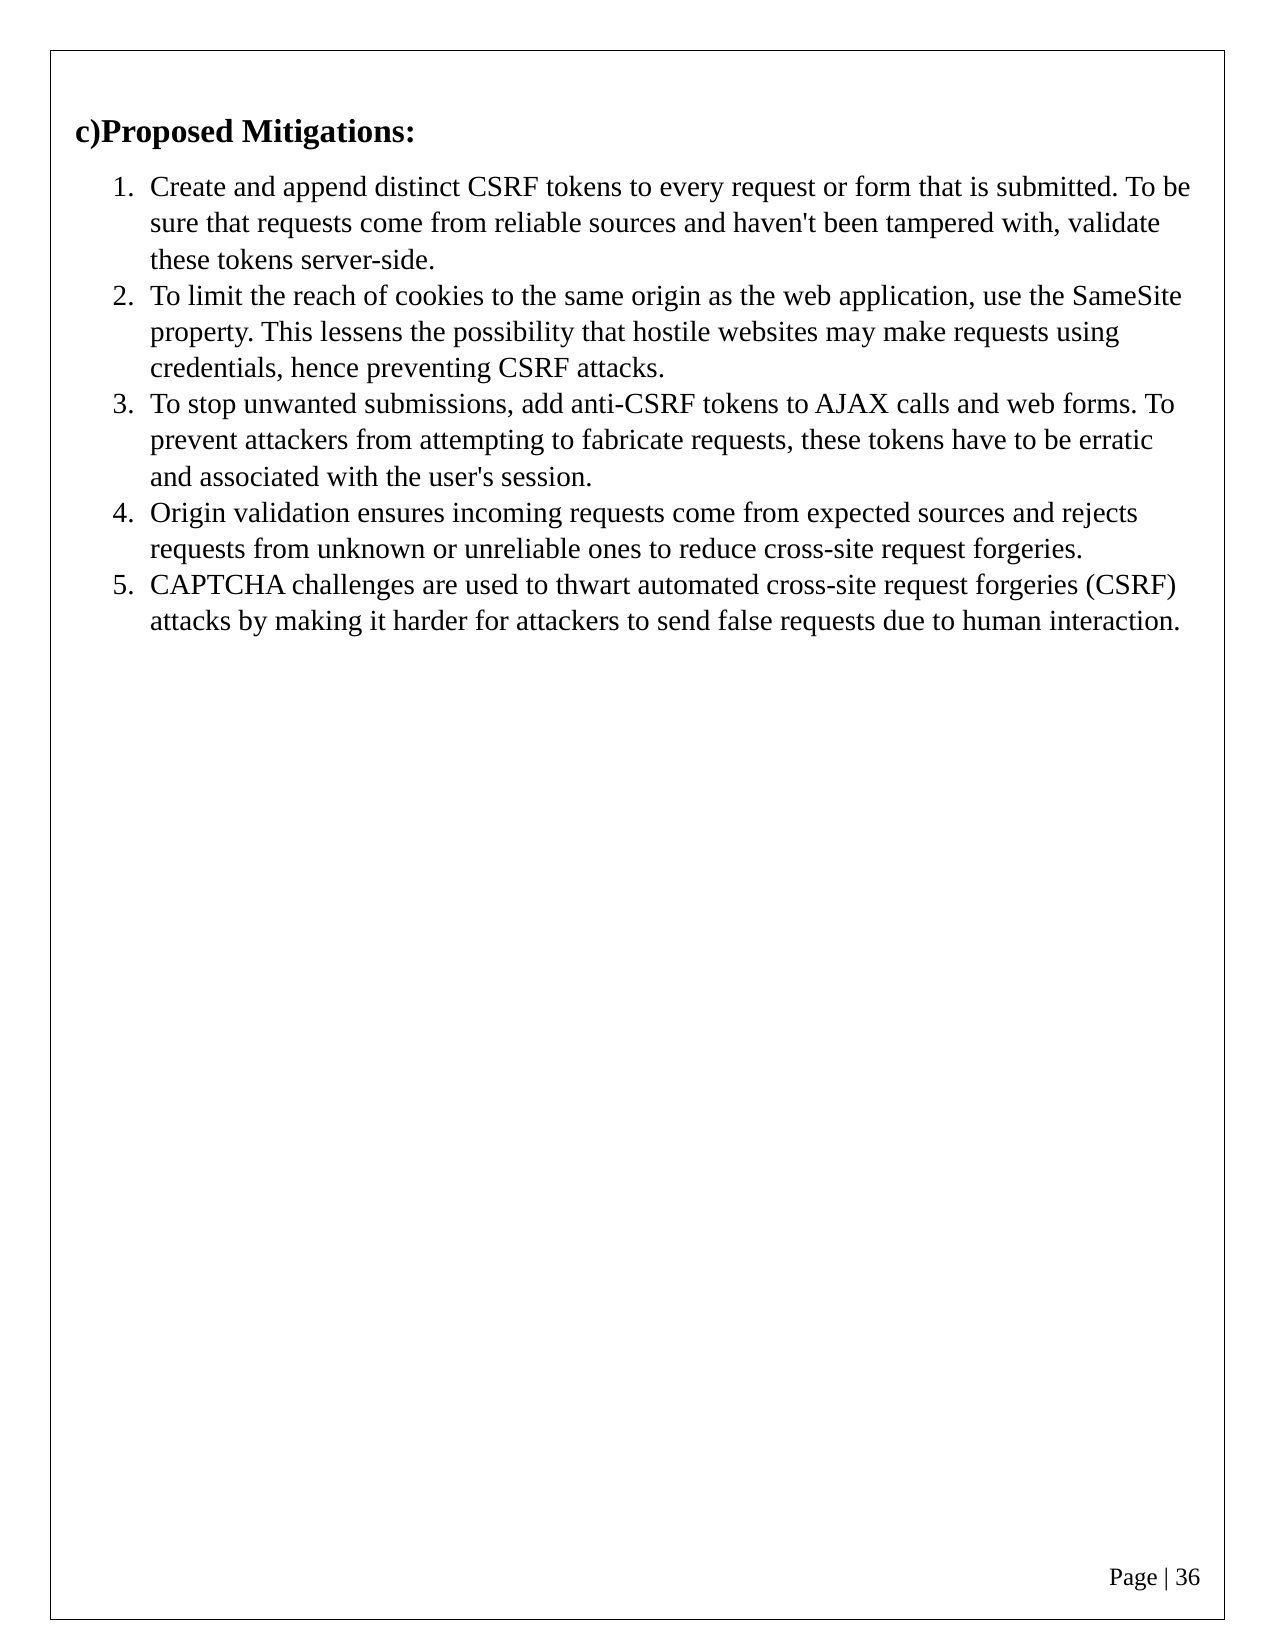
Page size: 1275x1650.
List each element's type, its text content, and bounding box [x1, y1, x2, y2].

list To stop unwanted submissions, add anti-CSRF tokens to AJAX calls and web forms. To prevent attackers from attempting to fabricate requests, these tokens have to be erratic and associated with the user's session. [112, 386, 1200, 492]
text c)Proposed Mitigations: [75, 111, 1200, 150]
list Origin validation ensures incoming requests come from expected sources and rejects requests from unknown or unreliable ones to reduce cross-site request forgeries. [112, 495, 1200, 564]
list CAPTCHA challenges are used to thwart automated cross-site request forgeries (CSRF) attacks by making it harder for attackers to send false requests due to human interaction. [112, 567, 1200, 637]
list Create and append distinct CSRF tokens to every request or form that is submitted. To be sure that requests come from reliable sources and haven't been tampered with, validate these tokens server-side. [112, 169, 1200, 275]
list To limit the reach of cookies to the same origin as the web application, use the SameSite property. This lessens the possibility that hostile websites may make requests using credentials, hence preventing CSRF attacks. [112, 278, 1200, 384]
